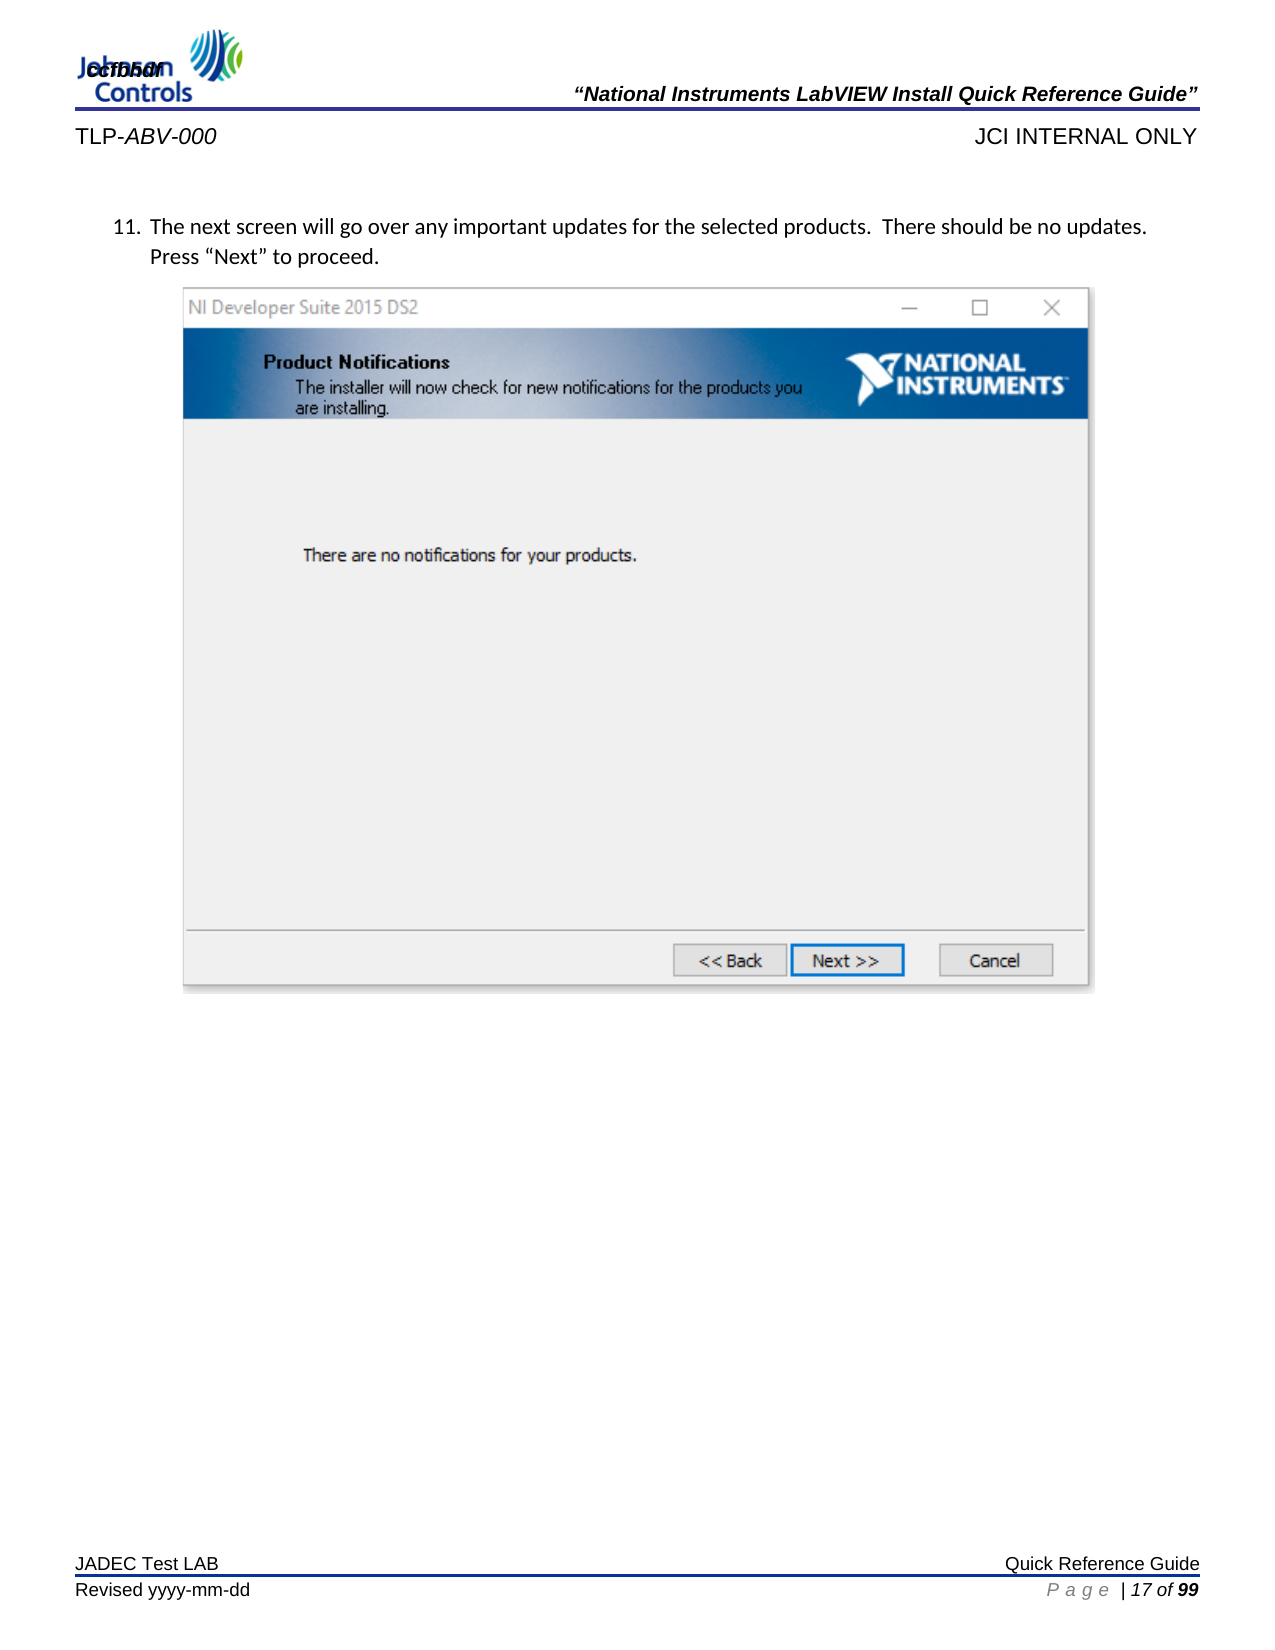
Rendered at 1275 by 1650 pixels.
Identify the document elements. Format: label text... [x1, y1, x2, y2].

picture [182, 287, 1096, 994]
list Press “Next” to proceed. [150, 242, 1200, 270]
picture [76, 26, 246, 105]
list The next screen will go over any important updates for the selected products. There should be no updates. [112, 212, 1200, 240]
